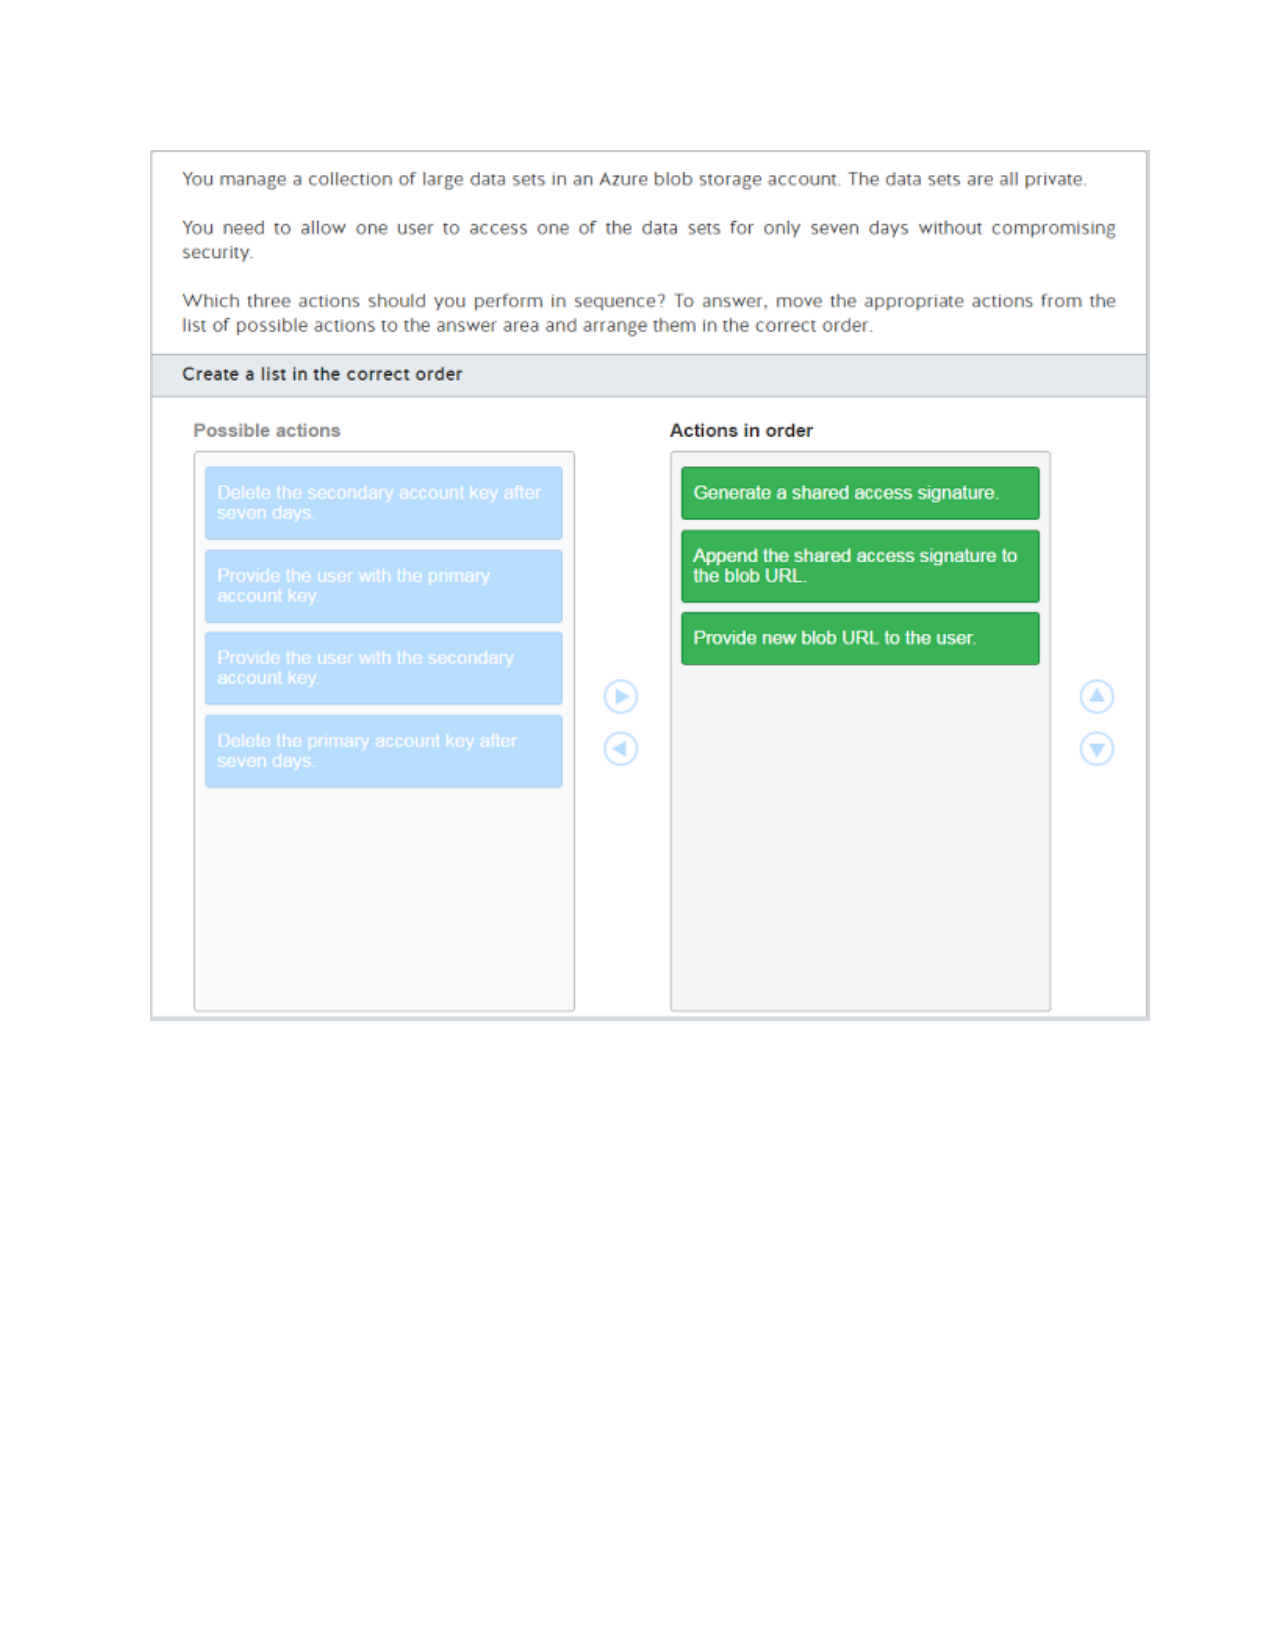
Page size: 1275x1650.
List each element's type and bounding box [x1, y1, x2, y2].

picture [150, 150, 1150, 1021]
